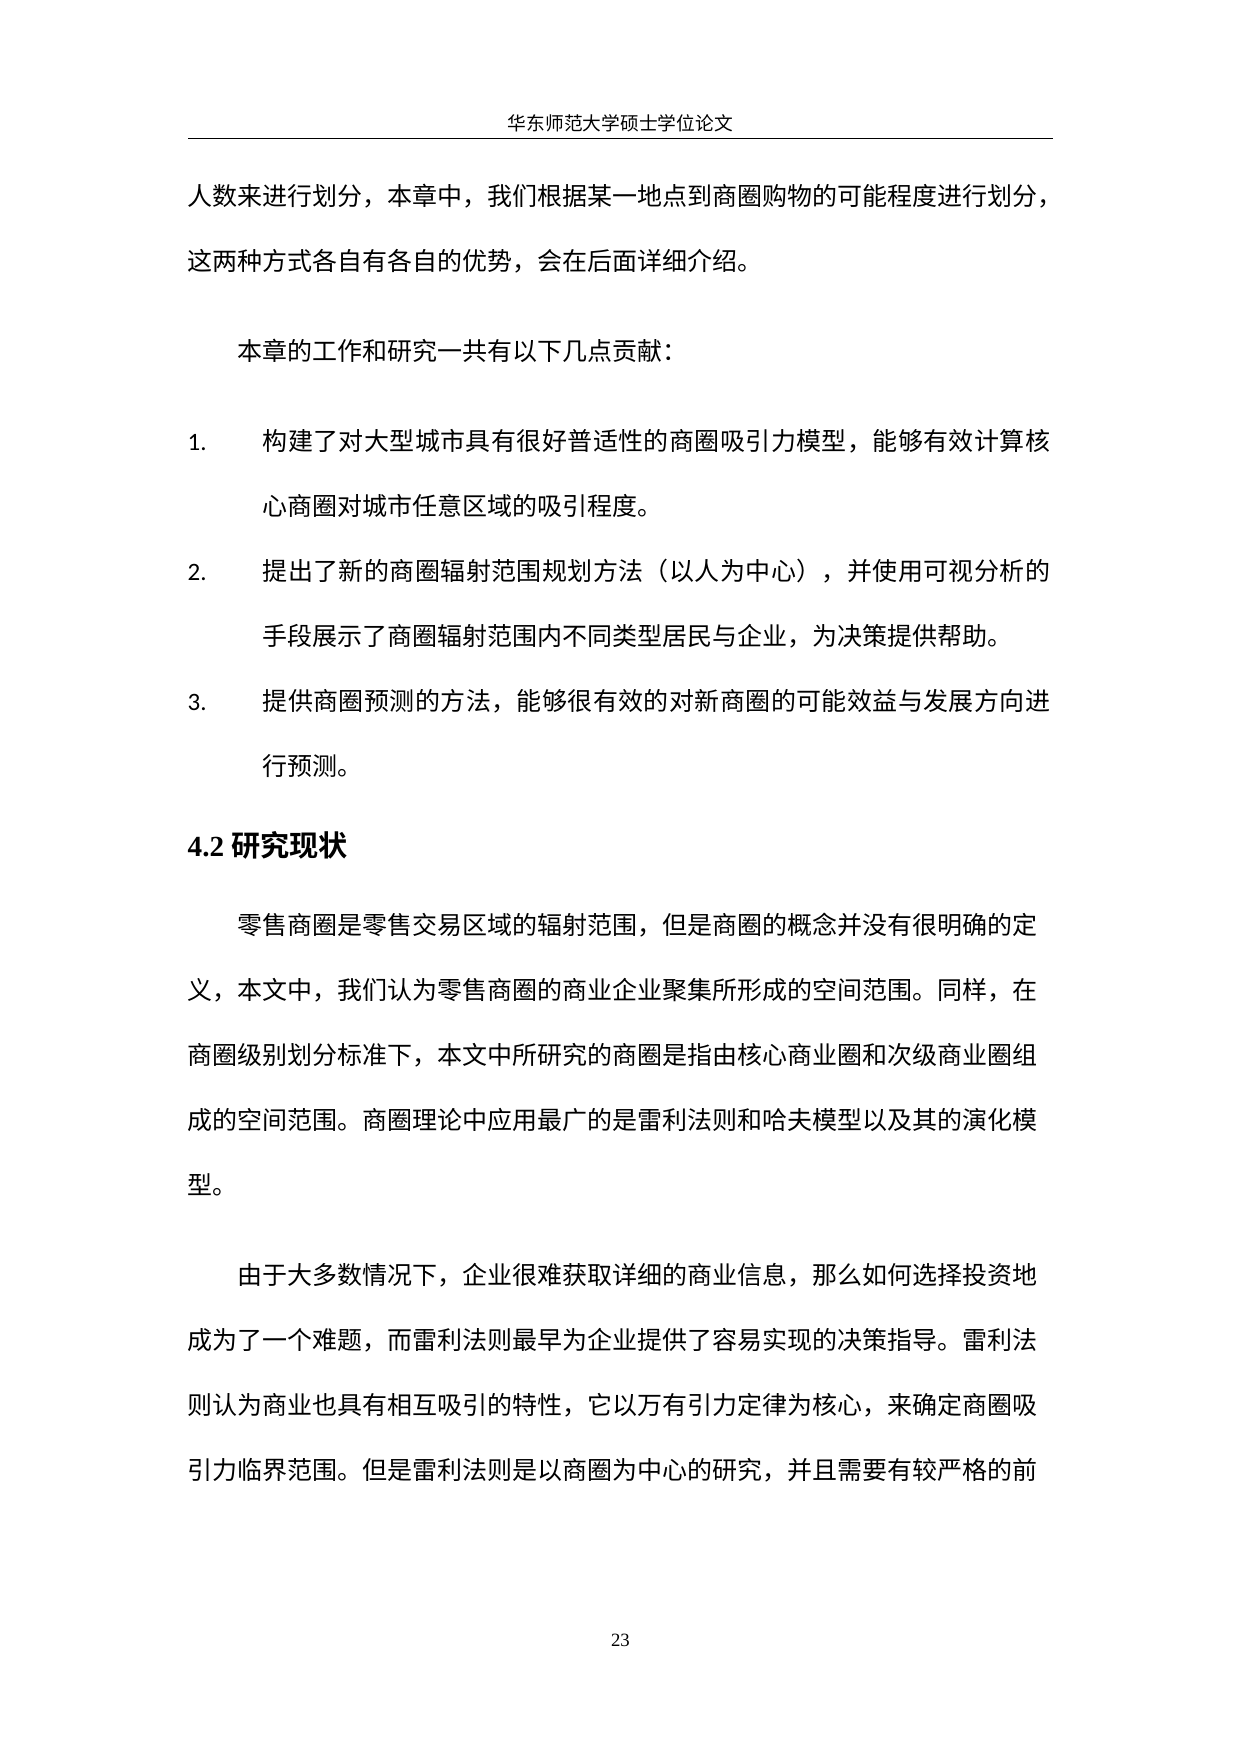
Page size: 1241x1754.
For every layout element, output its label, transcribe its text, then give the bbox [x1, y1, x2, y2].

text 本章的工作和研究一共有以下几点贡献： [187, 317, 1053, 382]
list 3. 提供商圈预测的方法，能够很有效的对新商圈的可能效益与发展方向进行预测。 [187, 667, 1053, 797]
list 2. 提出了新的商圈辐射范围规划方法（以人为中心），并使用可视分析的手段展示了商圈辐射范围内不同类型居民与企业，为决策提供帮助。 [187, 537, 1053, 667]
text 零售商圈是零售交易区域的辐射范围，但是商圈的概念并没有很明确的定义，本文中，我们认为零售商圈的商业企业聚集所形成的空间范围。同样，在商圈级别划分标准下，本文中所研究的商圈是指由核心商业圈和次级商业圈组成的空间范围。商圈理论中应用最广的是雷利法则和哈夫模型以及其的演化模型。 [187, 891, 1053, 1216]
subtitle 4.2 研究现状 [187, 812, 1053, 877]
list 1. 构建了对大型城市具有很好普适性的商圈吸引力模型，能够有效计算核心商圈对城市任意区域的吸引程度。 [187, 407, 1053, 537]
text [187, 1241, 1053, 1501]
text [187, 162, 1053, 292]
